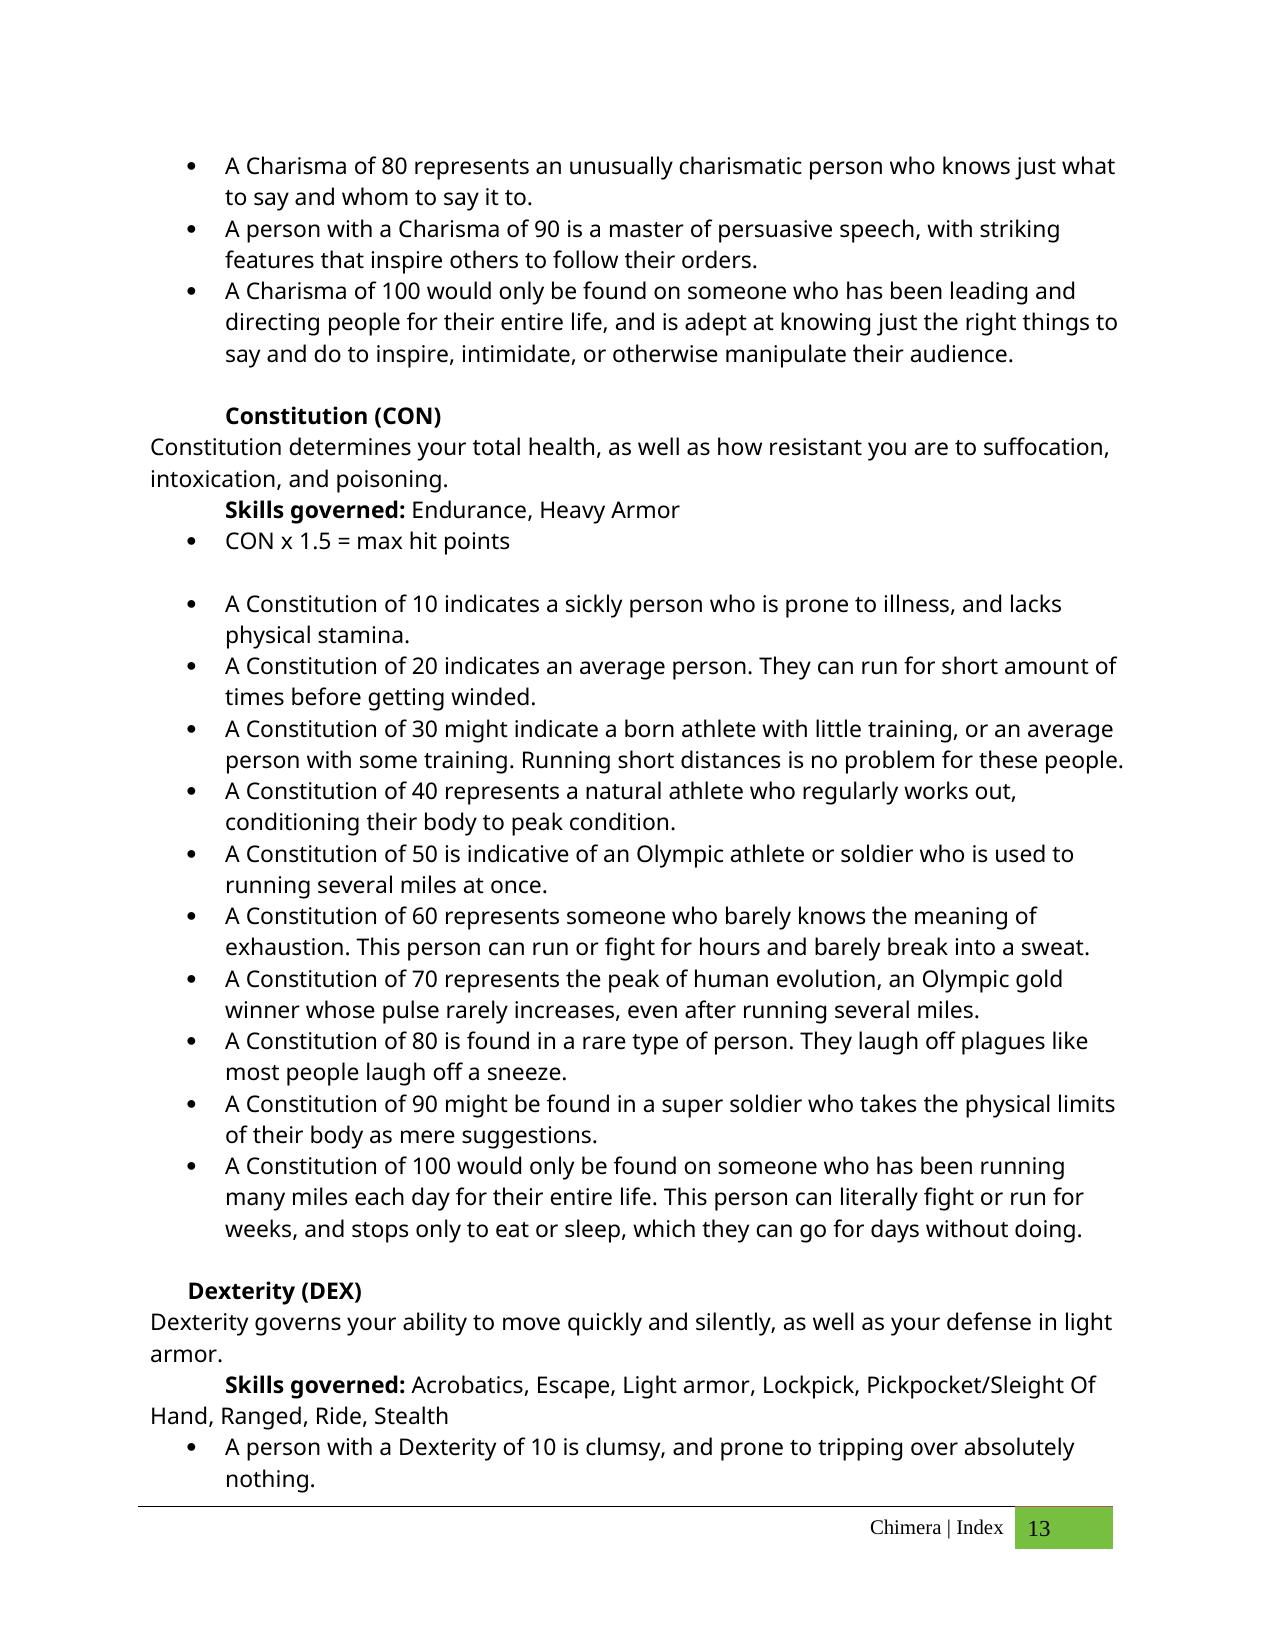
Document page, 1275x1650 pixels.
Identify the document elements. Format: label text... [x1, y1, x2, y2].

list A person with a Charisma of 90 is a master of persuasive speech, with striking features that inspire others to follow their orders. [187, 212, 1125, 275]
list A Charisma of 100 would only be found on someone who has been leading and directing people for their entire life, and is adept at knowing just the right things to say and do to inspire, intimidate, or otherwise manipulate their audience. [187, 275, 1125, 369]
list A Constitution of 40 represents a natural athlete who regularly works out, conditioning their body to peak condition. [187, 775, 1125, 837]
list A person with a Dexterity of 10 is clumsy, and prone to tripping over absolutely nothing. [187, 1431, 1125, 1494]
text Dexterity (DEX) [150, 1275, 1125, 1306]
list A Constitution of 10 indicates a sickly person who is prone to illness, and lacks physical stamina. [187, 587, 1125, 650]
list A Charisma of 80 represents an unusually charismatic person who knows just what to say and whom to say it to. [187, 150, 1125, 212]
list A Constitution of 90 might be found in a super soldier who takes the physical limits of their body as mere suggestions. [187, 1087, 1125, 1150]
text Skills governed: Acrobatics, Escape, Light armor, Lockpick, Pickpocket/Sleight Of Hand, Ranged, Ride, Stealth [150, 1369, 1125, 1431]
list A Constitution of 20 indicates an average person. They can run for short amount of times before getting winded. [187, 650, 1125, 712]
list A Constitution of 30 might indicate a born athlete with little training, or an average person with some training. Running short distances is no problem for these people. [187, 712, 1125, 775]
text Constitution (CON) [150, 400, 1125, 431]
list CON x 1.5 = max hit points [187, 525, 1125, 556]
list A Constitution of 50 is indicative of an Olympic athlete or soldier who is used to running several miles at once. [187, 837, 1125, 900]
list A Constitution of 80 is found in a rare type of person. They laugh off plagues like most people laugh off a sneeze. [187, 1025, 1125, 1087]
list A Constitution of 100 would only be found on someone who has been running many miles each day for their entire life. This person can literally fight or run for weeks, and stops only to eat or sleep, which they can go for days without doing. [187, 1150, 1125, 1244]
text Constitution determines your total health, as well as how resistant you are to suffocation, intoxication, and poisoning. [150, 431, 1125, 494]
text Dexterity governs your ability to move quickly and silently, as well as your defense in light armor. [150, 1306, 1125, 1369]
list A Constitution of 60 represents someone who barely knows the meaning of exhaustion. This person can run or fight for hours and barely break into a sweat. [187, 900, 1125, 962]
list A Constitution of 70 represents the peak of human evolution, an Olympic gold winner whose pulse rarely increases, even after running several miles. [187, 962, 1125, 1025]
text Skills governed: Endurance, Heavy Armor [150, 494, 1125, 525]
